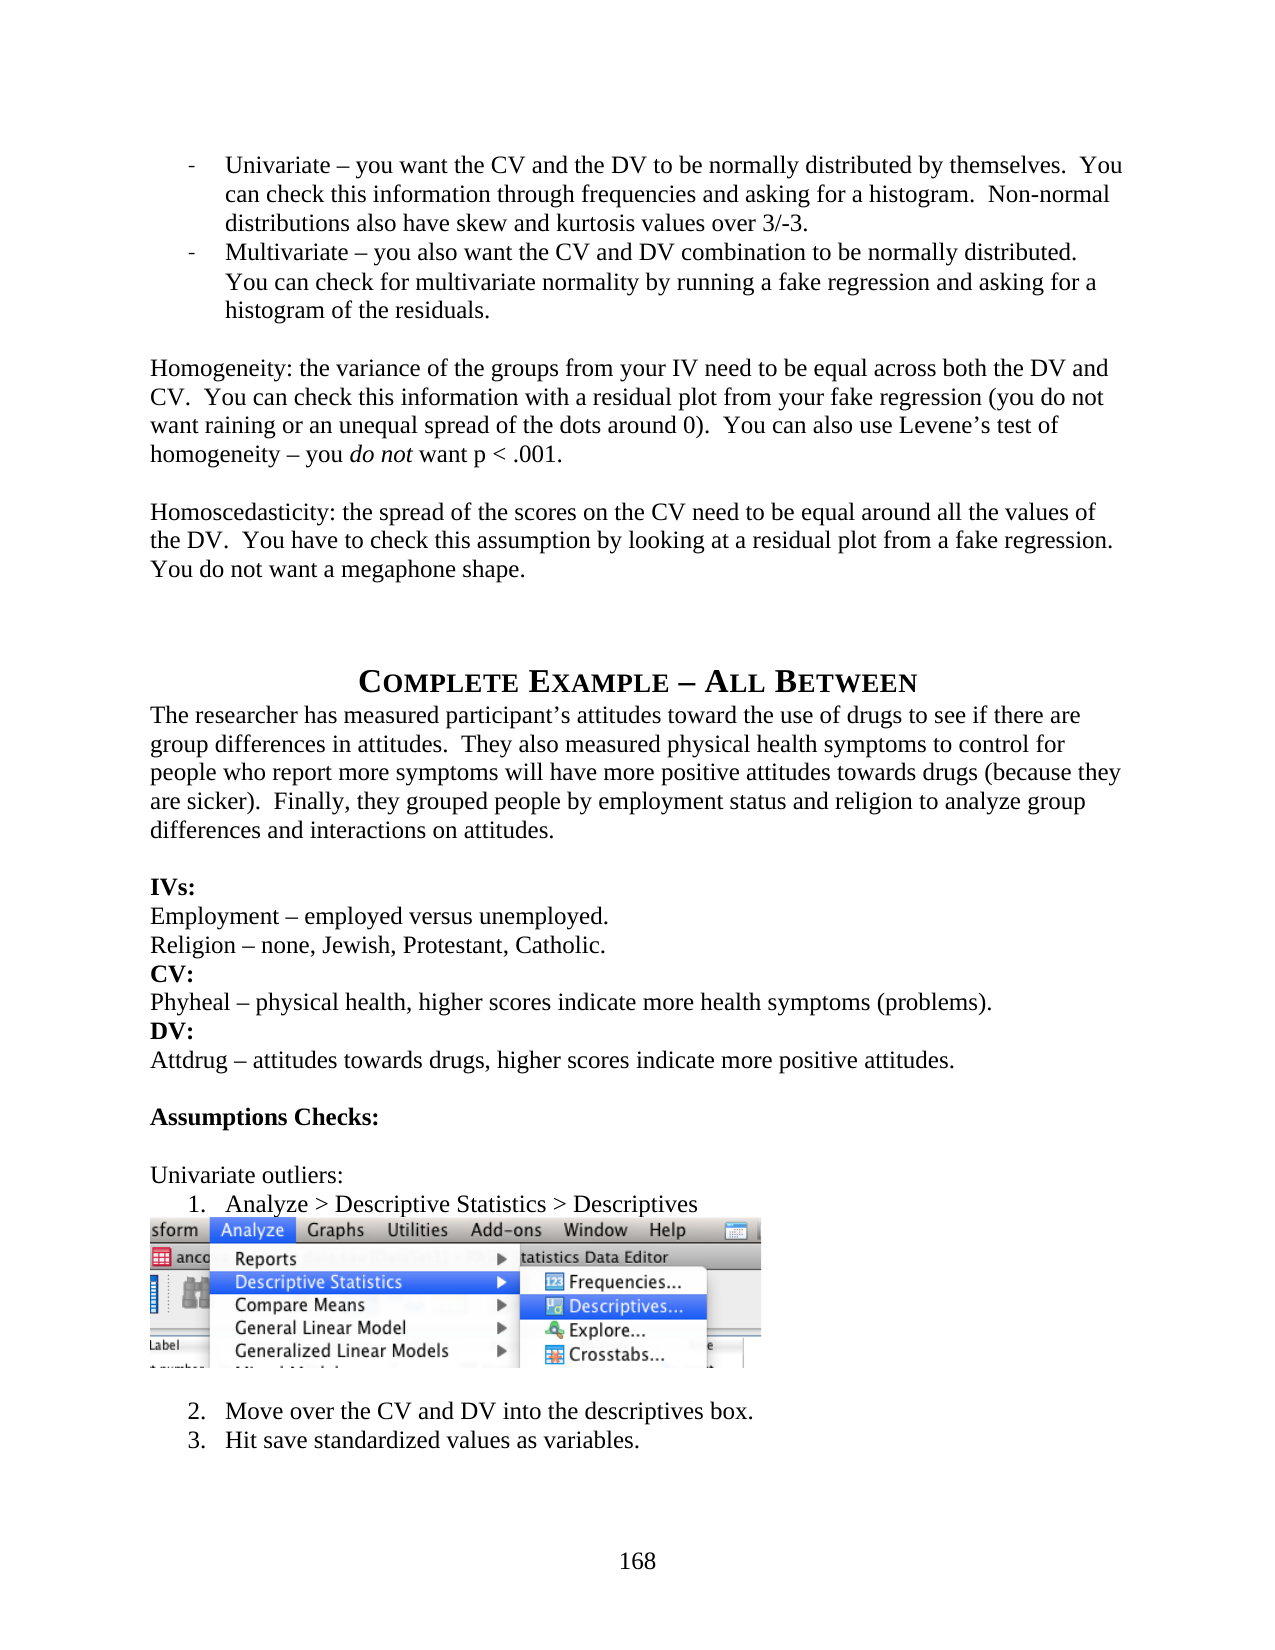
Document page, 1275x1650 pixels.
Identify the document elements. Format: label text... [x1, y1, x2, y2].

text Religion – none, Jewish, Protestant, Catholic. CV: [150, 930, 1125, 987]
list Multivariate – you also want the CV and DV combination to be normally distributed. You can check for multivariate normality by running a fake regression and asking for a histogram of the residuals. [187, 237, 1125, 324]
list Univariate – you want the CV and the DV to be normally distributed by themselves. You can check this information through frequencies and asking for a histogram. Non-normal distributions also have skew and kurtosis values over 3/-3. [187, 150, 1125, 237]
text Univariate outliers: [150, 1160, 1125, 1189]
list Hit save standardized values as variables. [187, 1425, 1125, 1454]
text Attdrug – attitudes towards drugs, higher scores indicate more positive attitudes. [150, 1045, 1125, 1074]
text IVs: [150, 872, 1125, 901]
text Assumptions Checks: [150, 1102, 1125, 1131]
list Move over the CV and DV into the descriptives box. [187, 1396, 1125, 1425]
picture [150, 1217, 762, 1368]
text Homogeneity: the variance of the groups from your IV need to be equal across both the DV and CV. You can check this information with a residual plot from your fake regression (you do not want raining or an unequal spread of the dots around 0). You can also use Levene’s test of homogeneity – you do not want p < .001. [150, 353, 1125, 468]
list Analyze > Descriptive Statistics > Descriptives [187, 1189, 1125, 1217]
text DV: [150, 1016, 1125, 1045]
subtitle Complete Example – All Between [150, 662, 1125, 700]
text Phyheal – physical health, higher scores indicate more health symptoms (problems). [150, 987, 1125, 1016]
text Homoscedasticity: the spread of the scores on the CV need to be equal around all the values of the DV. You have to check this assumption by looking at a residual plot from a fake regression. You do not want a megaphone shape. [150, 497, 1125, 583]
text The researcher has measured participant’s attitudes toward the use of drugs to see if there are group differences in attitudes. They also measured physical health symptoms to control for people who report more symptoms will have more positive attitudes towards drugs (because they are sicker). Finally, they grouped people by employment status and religion to analyze group differences and interactions on attitudes. [150, 700, 1125, 844]
text Employment – employed versus unemployed. [150, 901, 1125, 930]
